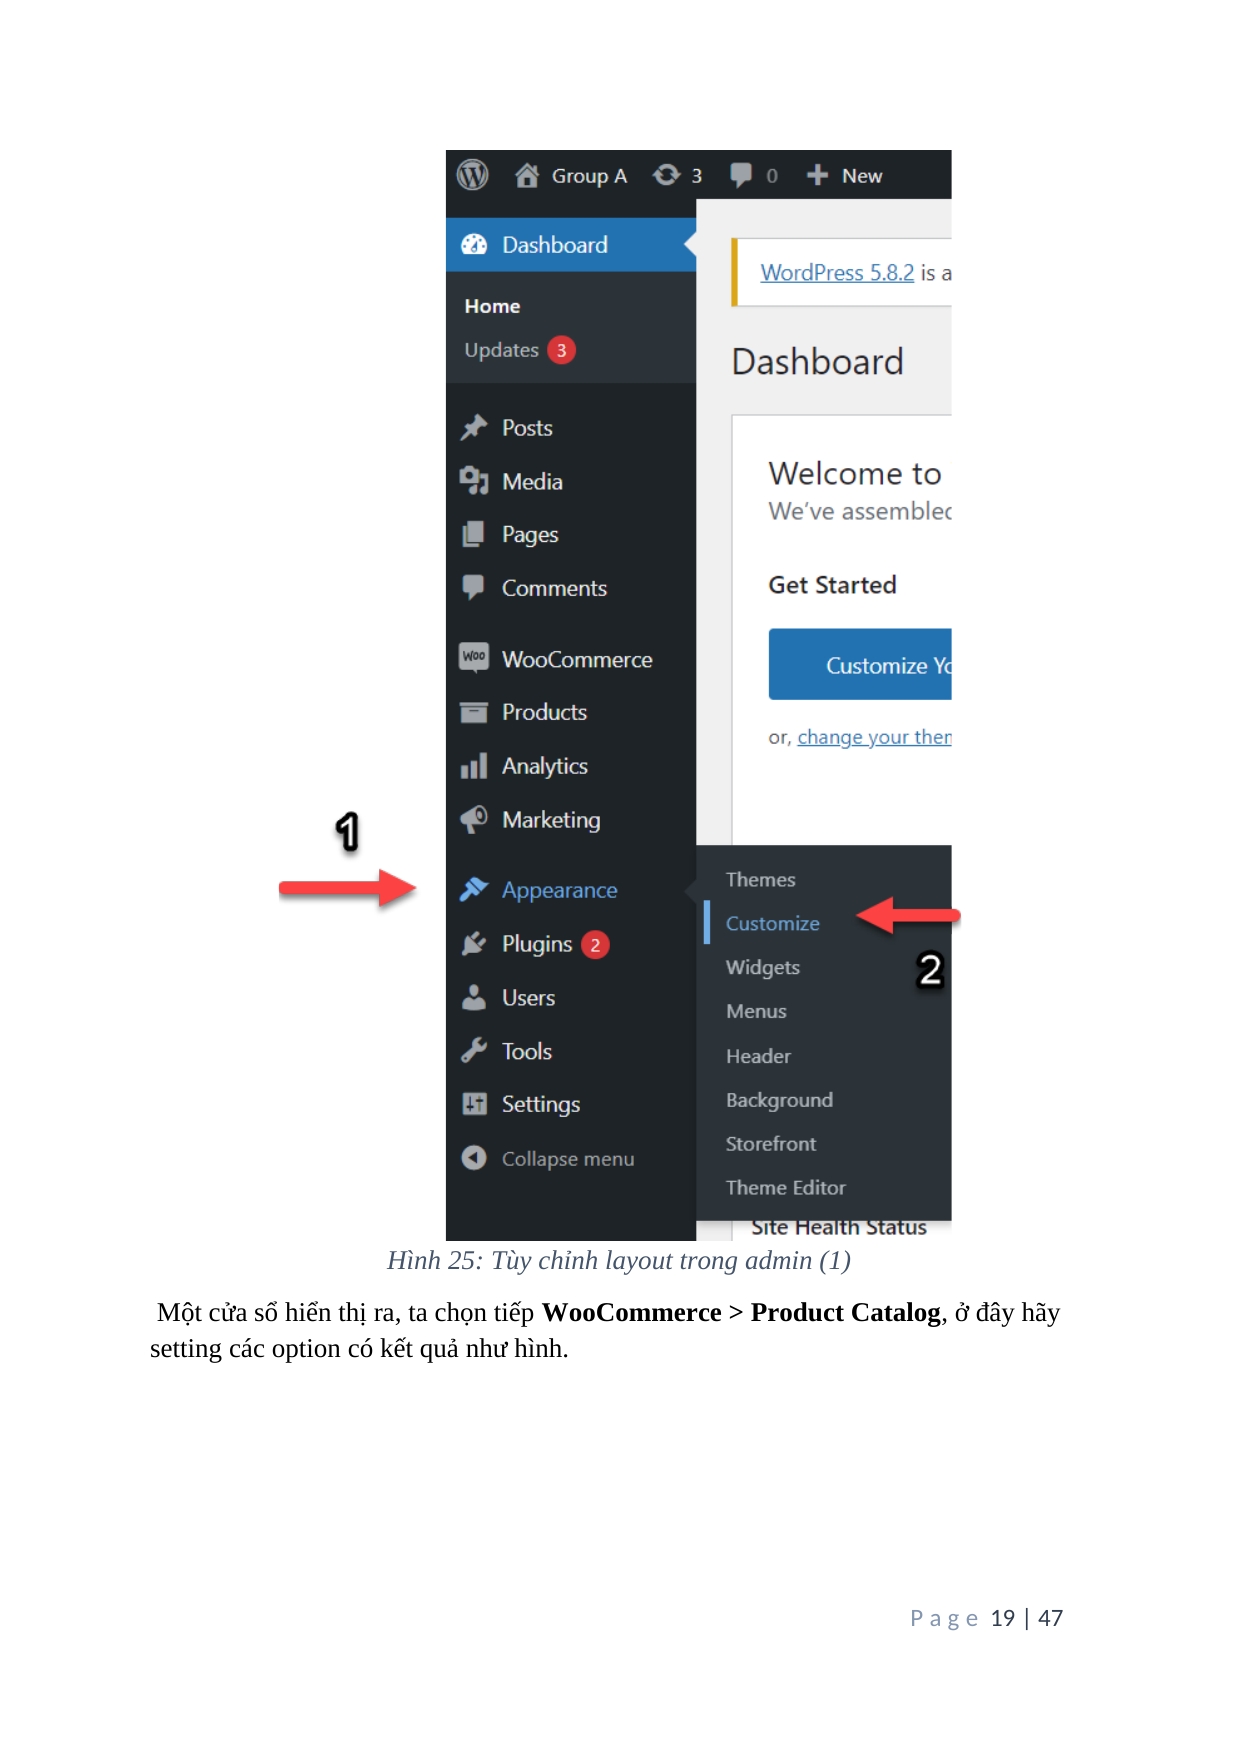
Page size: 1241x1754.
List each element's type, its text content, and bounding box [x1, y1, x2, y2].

picture [278, 150, 962, 1241]
text Hình 25: Tùy chỉnh layout trong admin (1) [150, 1244, 1090, 1275]
text Một cửa sổ hiển thị ra, ta chọn tiếp WooCommerce > Product Catalog, ở đây hãy setting các option có kết quả như hình. [150, 1296, 1090, 1363]
